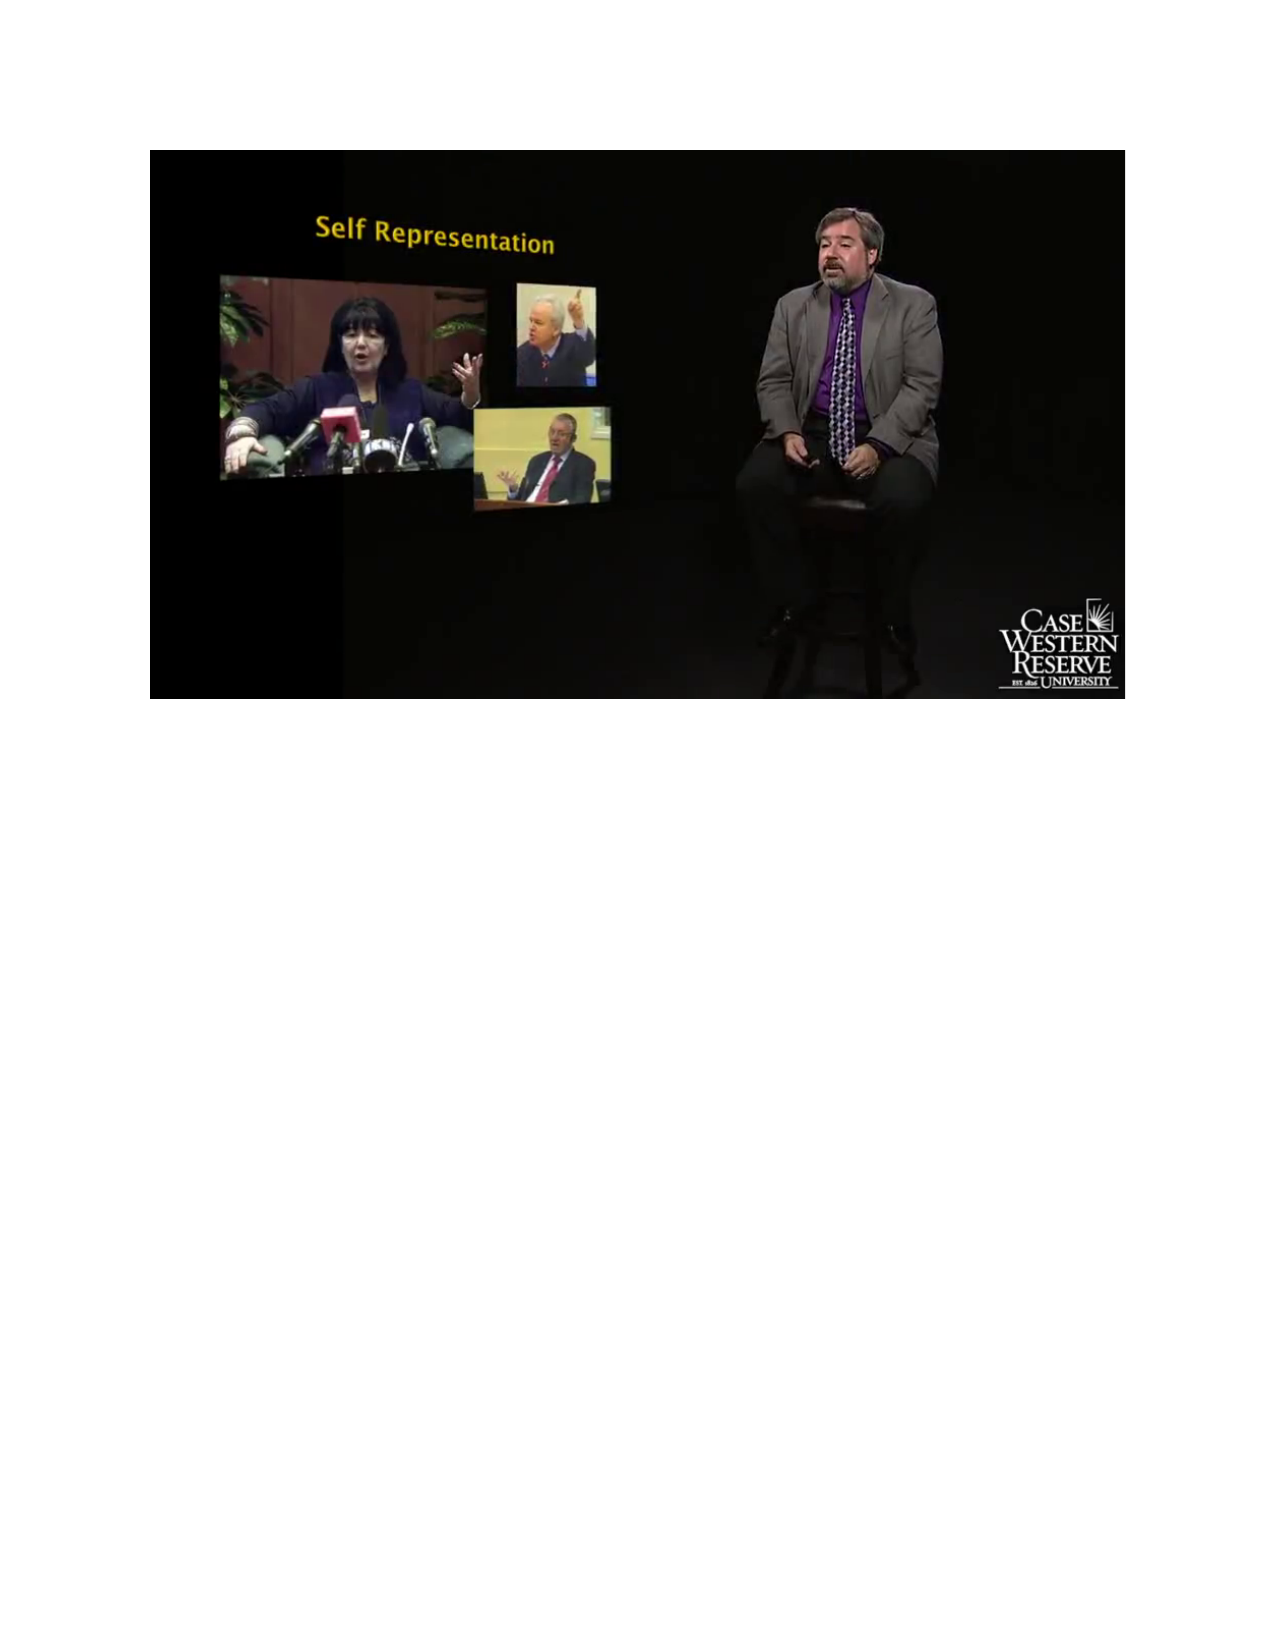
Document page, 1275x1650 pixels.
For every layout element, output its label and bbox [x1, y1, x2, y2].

picture [150, 150, 1125, 699]
